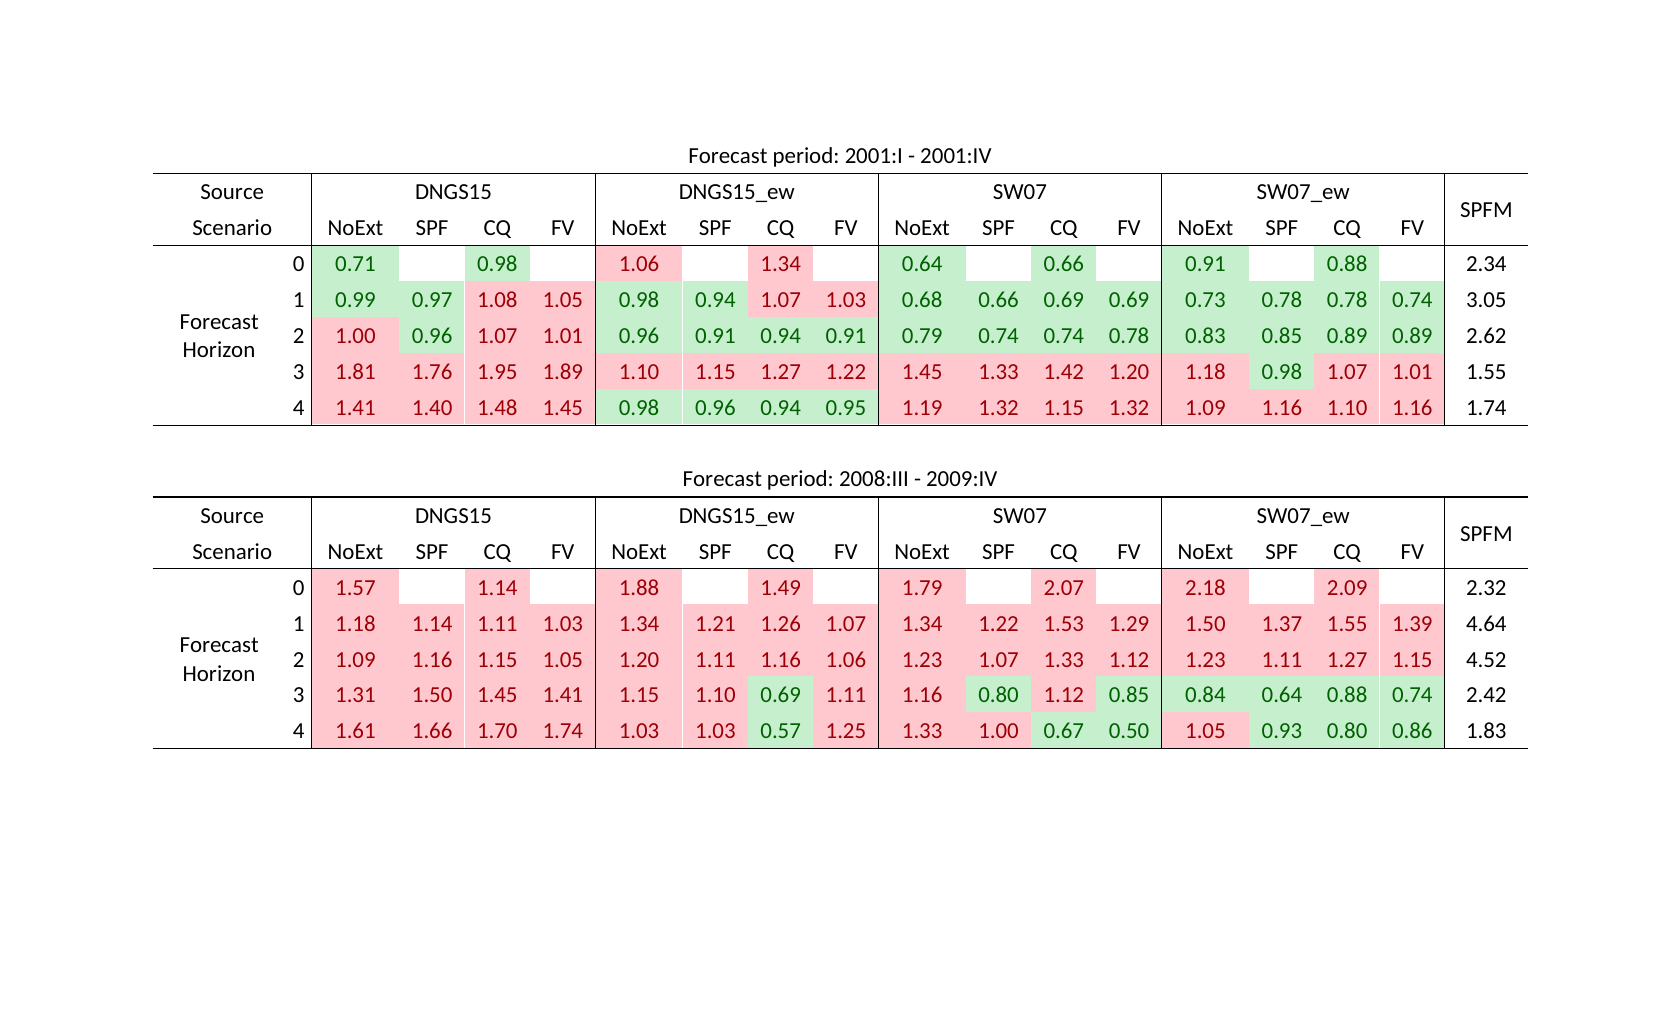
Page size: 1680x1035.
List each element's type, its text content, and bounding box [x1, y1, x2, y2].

table_cell 3.05 [1445, 281, 1527, 317]
table_cell 1.03 [813, 281, 878, 317]
table_cell [530, 246, 595, 281]
table_cell 1.79 [879, 569, 966, 604]
table_cell 3 [285, 676, 311, 712]
table_cell 0.68 [879, 281, 966, 317]
table_cell 0.67 [1031, 712, 1096, 748]
table_cell 0.57 [748, 712, 813, 748]
table_cell 0.66 [966, 281, 1031, 317]
table_cell 0.98 [465, 246, 530, 281]
table_cell 1.23 [1162, 640, 1249, 676]
table_cell 1.15 [1031, 389, 1096, 424]
table_cell 1.95 [465, 353, 530, 389]
table_cell 0.97 [399, 281, 464, 317]
table_cell NoExt [596, 533, 682, 568]
table_cell Scenario [153, 533, 311, 568]
table_cell [530, 426, 595, 461]
table_cell 1.21 [683, 604, 748, 640]
table_cell [966, 246, 1031, 281]
table_cell 1.50 [1162, 604, 1249, 640]
table_cell [813, 569, 878, 604]
table_cell 0 [285, 569, 311, 604]
table_cell 0.91 [683, 317, 748, 353]
table_cell 1.06 [596, 246, 682, 281]
table_cell 1.09 [312, 640, 399, 676]
table_cell 0.94 [748, 389, 813, 424]
table_cell 0.69 [1031, 281, 1096, 317]
table_cell 1.45 [530, 389, 595, 424]
table_cell 1.08 [465, 281, 530, 317]
table_cell [683, 426, 748, 461]
table_cell 1.06 [813, 640, 878, 676]
table_cell [748, 426, 813, 461]
table_cell 1.11 [813, 676, 878, 712]
table_cell [1445, 426, 1527, 461]
table_cell 1.42 [1031, 353, 1096, 389]
table_cell 1.16 [399, 640, 464, 676]
table_cell CQ [748, 533, 813, 568]
table_cell 0.88 [1314, 676, 1379, 712]
table_cell [1380, 569, 1444, 604]
table_cell [966, 426, 1031, 461]
table_cell 0.89 [1314, 317, 1379, 353]
table_cell 1.45 [879, 353, 966, 389]
table_cell [1096, 426, 1161, 461]
table_cell 1.32 [1096, 389, 1161, 424]
table_cell SW07 [879, 498, 1161, 532]
table_cell 1.83 [1445, 712, 1527, 748]
table_cell 4 [285, 389, 311, 424]
table_cell 1.70 [465, 712, 530, 748]
table_cell 1.14 [465, 569, 530, 604]
table_cell 1.53 [1031, 604, 1096, 640]
table_cell 1.66 [399, 712, 464, 748]
table_cell NoExt [596, 209, 682, 245]
table_cell SPFM [1445, 174, 1527, 245]
table_cell 0.96 [683, 389, 748, 424]
table_cell SPF [399, 533, 464, 568]
table_cell 0.85 [1096, 676, 1161, 712]
table_cell FV [530, 209, 595, 245]
table_cell 0.91 [813, 317, 878, 353]
table_cell 1.41 [530, 676, 595, 712]
table_cell 1.03 [683, 712, 748, 748]
table_cell FV [1380, 209, 1444, 245]
table_cell 0.74 [966, 317, 1031, 353]
table_cell 1.41 [312, 389, 399, 424]
table_cell 2.09 [1314, 569, 1379, 604]
table_cell SPF [1249, 209, 1314, 245]
table_cell 1.22 [813, 353, 878, 389]
table_cell SPF [683, 533, 748, 568]
table_cell 1.18 [1162, 353, 1249, 389]
table_cell [683, 569, 748, 604]
table_cell 1.89 [530, 353, 595, 389]
table_cell 1.18 [312, 604, 399, 640]
table_cell [153, 426, 285, 461]
table_cell 1.74 [530, 712, 595, 748]
table_cell 1.15 [683, 353, 748, 389]
table_cell 1.11 [465, 604, 530, 640]
table_cell 1.20 [1096, 353, 1161, 389]
table_cell 1.16 [1249, 389, 1314, 424]
table_cell 1.50 [399, 676, 464, 712]
table_cell 1.88 [596, 569, 682, 604]
table_cell 0.74 [1380, 676, 1444, 712]
table_cell 0.78 [1314, 281, 1379, 317]
table_cell 1.33 [1031, 640, 1096, 676]
table_cell [813, 426, 878, 461]
table_cell 0.64 [879, 246, 966, 281]
table_cell CQ [465, 533, 530, 568]
table_cell DNGS15 [312, 498, 595, 532]
table_cell [1161, 426, 1249, 461]
table_cell DNGS15_ew [596, 498, 878, 532]
table_cell 0.79 [879, 317, 966, 353]
table_cell 0.78 [1096, 317, 1161, 353]
table_cell 2 [285, 317, 311, 353]
table_cell NoExt [312, 533, 399, 568]
table_cell 1.01 [1380, 353, 1444, 389]
table_cell 4.52 [1445, 640, 1527, 676]
table_cell 1.19 [879, 389, 966, 424]
table_cell CQ [1031, 533, 1096, 568]
table_cell 0.98 [596, 281, 682, 317]
table_cell 0.83 [1162, 317, 1249, 353]
table_cell 0.98 [596, 389, 682, 424]
table_cell 0.84 [1162, 676, 1249, 712]
table_cell DNGS15 [312, 174, 595, 209]
table_cell [399, 426, 464, 461]
table_cell 0.66 [1031, 246, 1096, 281]
table_cell 1.12 [1031, 676, 1096, 712]
table_cell [1380, 426, 1445, 461]
table_cell FV [1096, 533, 1161, 568]
table_cell 1.22 [966, 604, 1031, 640]
table_cell 2.62 [1445, 317, 1527, 353]
table_cell 1.15 [465, 640, 530, 676]
table_cell 0.95 [813, 389, 878, 424]
table_cell CQ [748, 209, 813, 245]
table_cell 1.55 [1314, 604, 1379, 640]
table_cell SW07_ew [1162, 174, 1444, 209]
table_cell [1096, 246, 1161, 281]
table_cell 0 [285, 246, 311, 281]
table_cell [311, 426, 399, 461]
table_cell 1.05 [1162, 712, 1249, 748]
table_cell 1.40 [399, 389, 464, 424]
table_cell 1.10 [596, 353, 682, 389]
table_cell [878, 426, 966, 461]
table_cell 0.74 [1380, 281, 1444, 317]
table_cell 1.20 [596, 640, 682, 676]
table_cell 0.73 [1162, 281, 1249, 317]
table_cell [1380, 246, 1444, 281]
table_cell 1.09 [1162, 389, 1249, 424]
table_cell 1 [285, 281, 311, 317]
table_cell SPF [966, 209, 1031, 245]
table_cell 0.94 [748, 317, 813, 353]
table_cell SPF [966, 533, 1031, 568]
table_cell 1.10 [683, 676, 748, 712]
table_cell [399, 246, 464, 281]
table_cell NoExt [1162, 209, 1249, 245]
table_cell 1.12 [1096, 640, 1161, 676]
table_cell 1.32 [966, 389, 1031, 424]
table_cell [683, 246, 748, 281]
table_cell 2.42 [1445, 676, 1527, 712]
table_cell 1.76 [399, 353, 464, 389]
table_cell NoExt [312, 209, 399, 245]
table_cell 0.89 [1380, 317, 1444, 353]
table_cell 1.39 [1380, 604, 1444, 640]
table_cell [1096, 569, 1161, 604]
table_cell 0.69 [1096, 281, 1161, 317]
table_cell 2.32 [1445, 569, 1527, 604]
table_cell 1.26 [748, 604, 813, 640]
table_cell 1.00 [312, 317, 399, 353]
table_cell [399, 569, 464, 604]
table_cell 1.03 [530, 604, 595, 640]
table_cell CQ [465, 209, 530, 245]
table_cell NoExt [1162, 533, 1249, 568]
table_cell 1.07 [1314, 353, 1379, 389]
table_cell 0.85 [1249, 317, 1314, 353]
table_cell FV [530, 533, 595, 568]
table_cell 0.74 [1031, 317, 1096, 353]
table_cell 1.07 [465, 317, 530, 353]
table_header Forecast period: 2001:I - 2001:IV [153, 137, 1527, 173]
table_cell [595, 426, 682, 461]
table_cell FV [813, 209, 878, 245]
table_cell 1.29 [1096, 604, 1161, 640]
table_cell [813, 246, 878, 281]
table_cell 1.01 [530, 317, 595, 353]
table_cell 0.64 [1249, 676, 1314, 712]
table_cell 1.07 [813, 604, 878, 640]
table_cell [1249, 569, 1314, 604]
table_cell NoExt [879, 533, 966, 568]
table_cell 1.07 [748, 281, 813, 317]
table_cell 1.00 [966, 712, 1031, 748]
table_cell NoExt [879, 209, 966, 245]
table_cell 1.33 [966, 353, 1031, 389]
table_cell 1.03 [596, 712, 682, 748]
table_cell 3 [285, 353, 311, 389]
table_cell Forecast Horizon [153, 246, 285, 424]
table_cell Source [153, 498, 311, 532]
table_cell SPF [683, 209, 748, 245]
table_cell SW07_ew [1162, 498, 1444, 532]
table_cell Forecast period: 2008:III - 2009:IV [153, 461, 1527, 496]
table_cell 1.05 [530, 640, 595, 676]
table_cell 0.98 [1249, 353, 1314, 389]
table_cell 0.50 [1096, 712, 1161, 748]
table_cell 0.78 [1249, 281, 1314, 317]
table_cell 0.69 [748, 676, 813, 712]
table_cell 1.05 [530, 281, 595, 317]
table_cell [465, 426, 530, 461]
table_cell 1.45 [465, 676, 530, 712]
table_cell [1031, 426, 1096, 461]
table_cell 2.34 [1445, 246, 1527, 281]
table_cell SPFM [1445, 498, 1527, 568]
table_cell 0.88 [1314, 246, 1379, 281]
table_cell 1.61 [312, 712, 399, 748]
table_cell 0.80 [1314, 712, 1379, 748]
table_cell SW07 [879, 174, 1161, 209]
table_cell 1.10 [1314, 389, 1379, 424]
table_cell 0.99 [312, 281, 399, 317]
table_cell 4.64 [1445, 604, 1527, 640]
table_cell [1249, 426, 1314, 461]
table_cell [285, 426, 311, 461]
table_cell 1.14 [399, 604, 464, 640]
table_cell 1.48 [465, 389, 530, 424]
table_cell 1.11 [1249, 640, 1314, 676]
table_cell CQ [1314, 533, 1379, 568]
table_cell CQ [1031, 209, 1096, 245]
table_cell 1.23 [879, 640, 966, 676]
table_cell 0.93 [1249, 712, 1314, 748]
table_cell 1.57 [312, 569, 399, 604]
table_cell 1.27 [748, 353, 813, 389]
table_cell 1.15 [596, 676, 682, 712]
table_cell 1.34 [748, 246, 813, 281]
table_cell SPF [399, 209, 464, 245]
table_cell 0.96 [399, 317, 464, 353]
table_cell 1.27 [1314, 640, 1379, 676]
table_cell [530, 569, 595, 604]
table_cell 1.34 [596, 604, 682, 640]
table_cell 1.33 [879, 712, 966, 748]
table_cell [1249, 246, 1314, 281]
table_cell 2.07 [1031, 569, 1096, 604]
table_cell 1.34 [879, 604, 966, 640]
table_cell [1314, 426, 1379, 461]
table_cell FV [813, 533, 878, 568]
table_cell 0.71 [312, 246, 399, 281]
table_cell 0.86 [1380, 712, 1444, 748]
table_cell 0.96 [596, 317, 682, 353]
table_cell 0.94 [683, 281, 748, 317]
table_cell 1.15 [1380, 640, 1444, 676]
table_cell FV [1380, 533, 1444, 568]
table_cell CQ [1314, 209, 1379, 245]
table_cell 1.07 [966, 640, 1031, 676]
table_cell 1.16 [748, 640, 813, 676]
table_cell Scenario [153, 209, 311, 245]
table_cell 1.49 [748, 569, 813, 604]
table_cell DNGS15_ew [596, 174, 878, 209]
table_cell 2 [285, 640, 311, 676]
table_cell SPF [1249, 533, 1314, 568]
table_cell 1.81 [312, 353, 399, 389]
table_cell [966, 569, 1031, 604]
table_cell 2.18 [1162, 569, 1249, 604]
table_cell 1 [285, 604, 311, 640]
table_cell 1.74 [1445, 389, 1527, 424]
table_cell 0.91 [1162, 246, 1249, 281]
table_cell FV [1096, 209, 1161, 245]
table_cell 4 [285, 712, 311, 748]
table_cell Source [153, 174, 311, 209]
table_cell Forecast Horizon [153, 569, 285, 748]
table_cell 1.55 [1445, 353, 1527, 389]
table_cell 1.31 [312, 676, 399, 712]
table_cell 1.11 [683, 640, 748, 676]
table_cell 1.16 [879, 676, 966, 712]
table_cell 1.25 [813, 712, 878, 748]
table_cell 0.80 [966, 676, 1031, 712]
table_cell 1.37 [1249, 604, 1314, 640]
table_cell 1.16 [1380, 389, 1444, 424]
